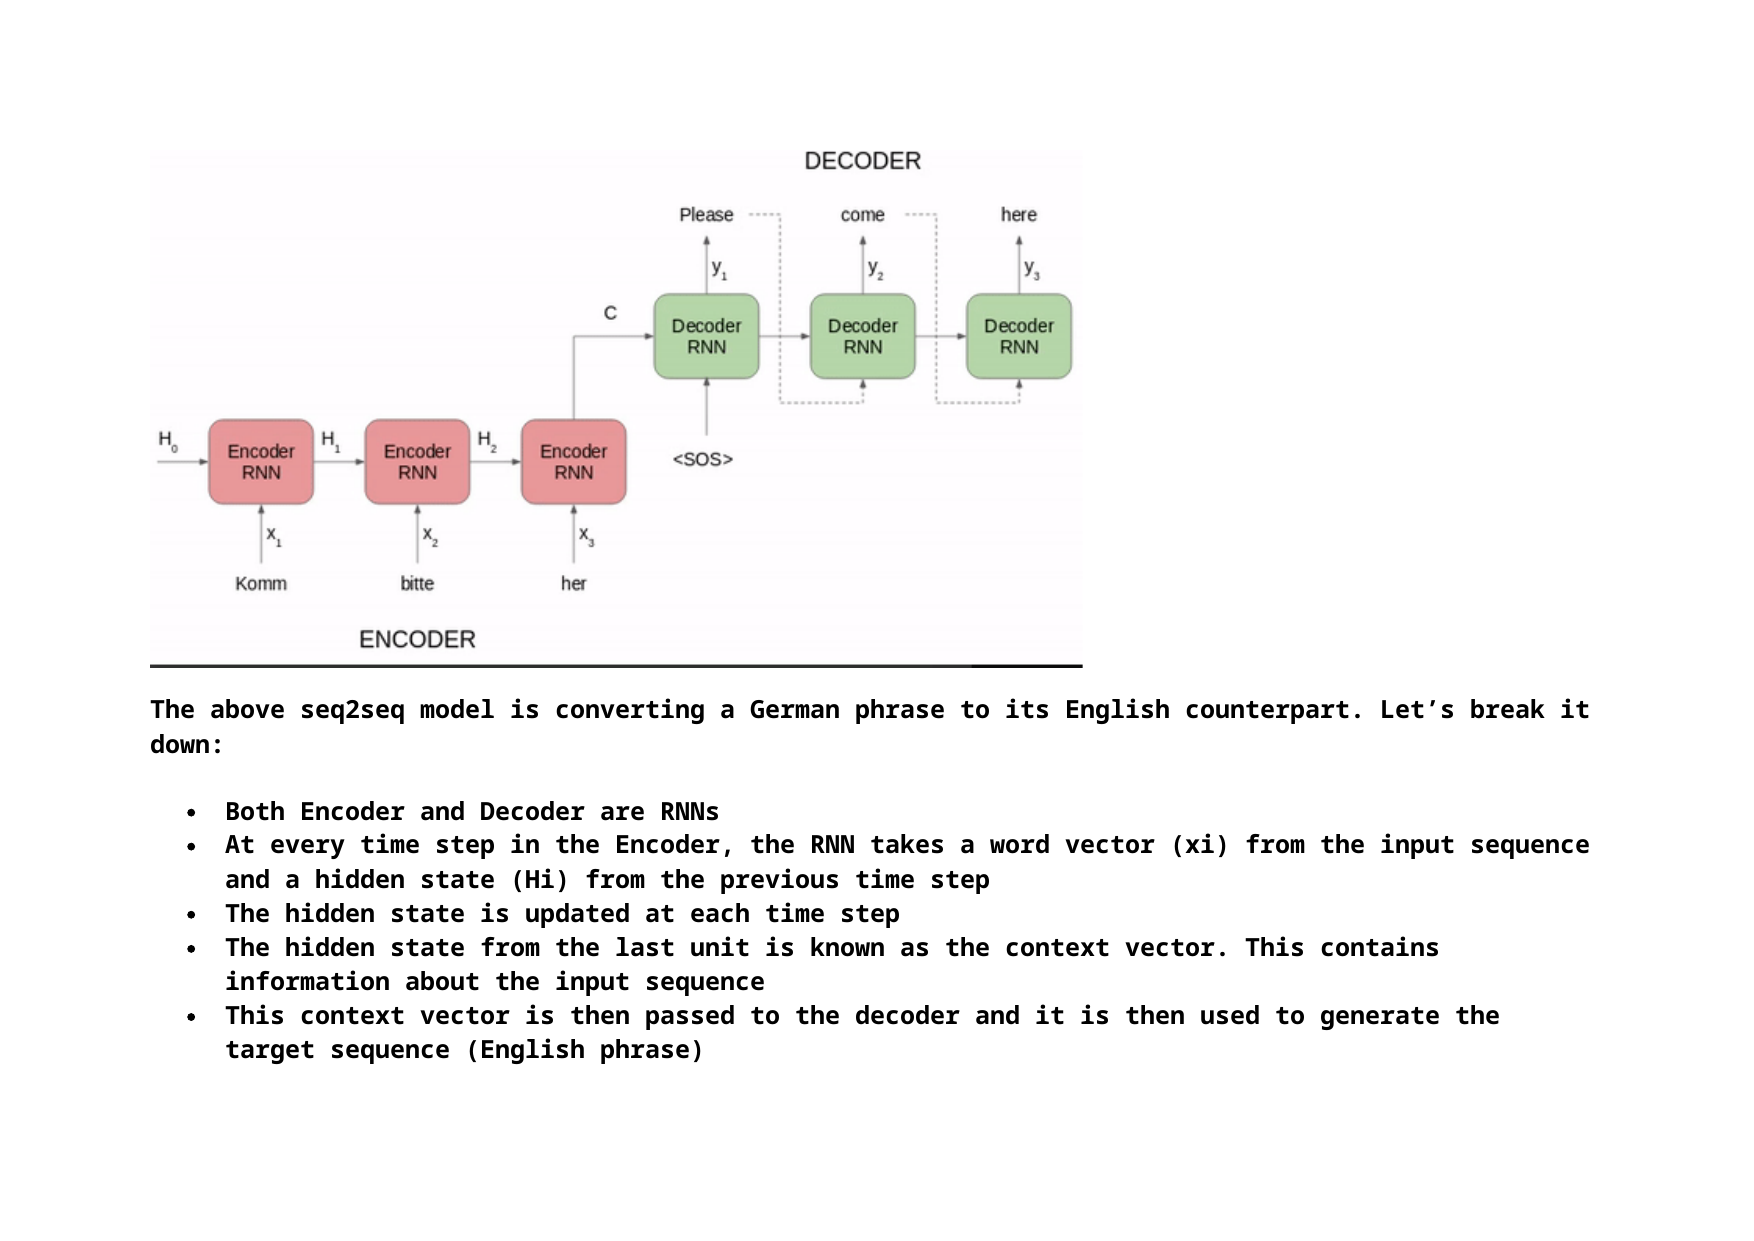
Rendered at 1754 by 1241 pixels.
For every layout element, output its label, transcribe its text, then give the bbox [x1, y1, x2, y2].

list At every time step in the Encoder, the RNN takes a word vector (xi) from the input sequence and a hidden state (Hi) from the previous time step [187, 827, 1604, 895]
picture [150, 150, 1083, 668]
text The above seq2seq model is converting a German phrase to its English counterpart. Let’s break it down: [150, 692, 1604, 760]
list The hidden state is updated at each time step [187, 895, 1604, 929]
list The hidden state from the last unit is known as the context vector. This contains information about the input sequence [187, 929, 1604, 997]
list This context vector is then passed to the decoder and it is then used to generate the target sequence (English phrase) [187, 997, 1604, 1066]
list Both Encoder and Decoder are RNNs [187, 793, 1604, 827]
